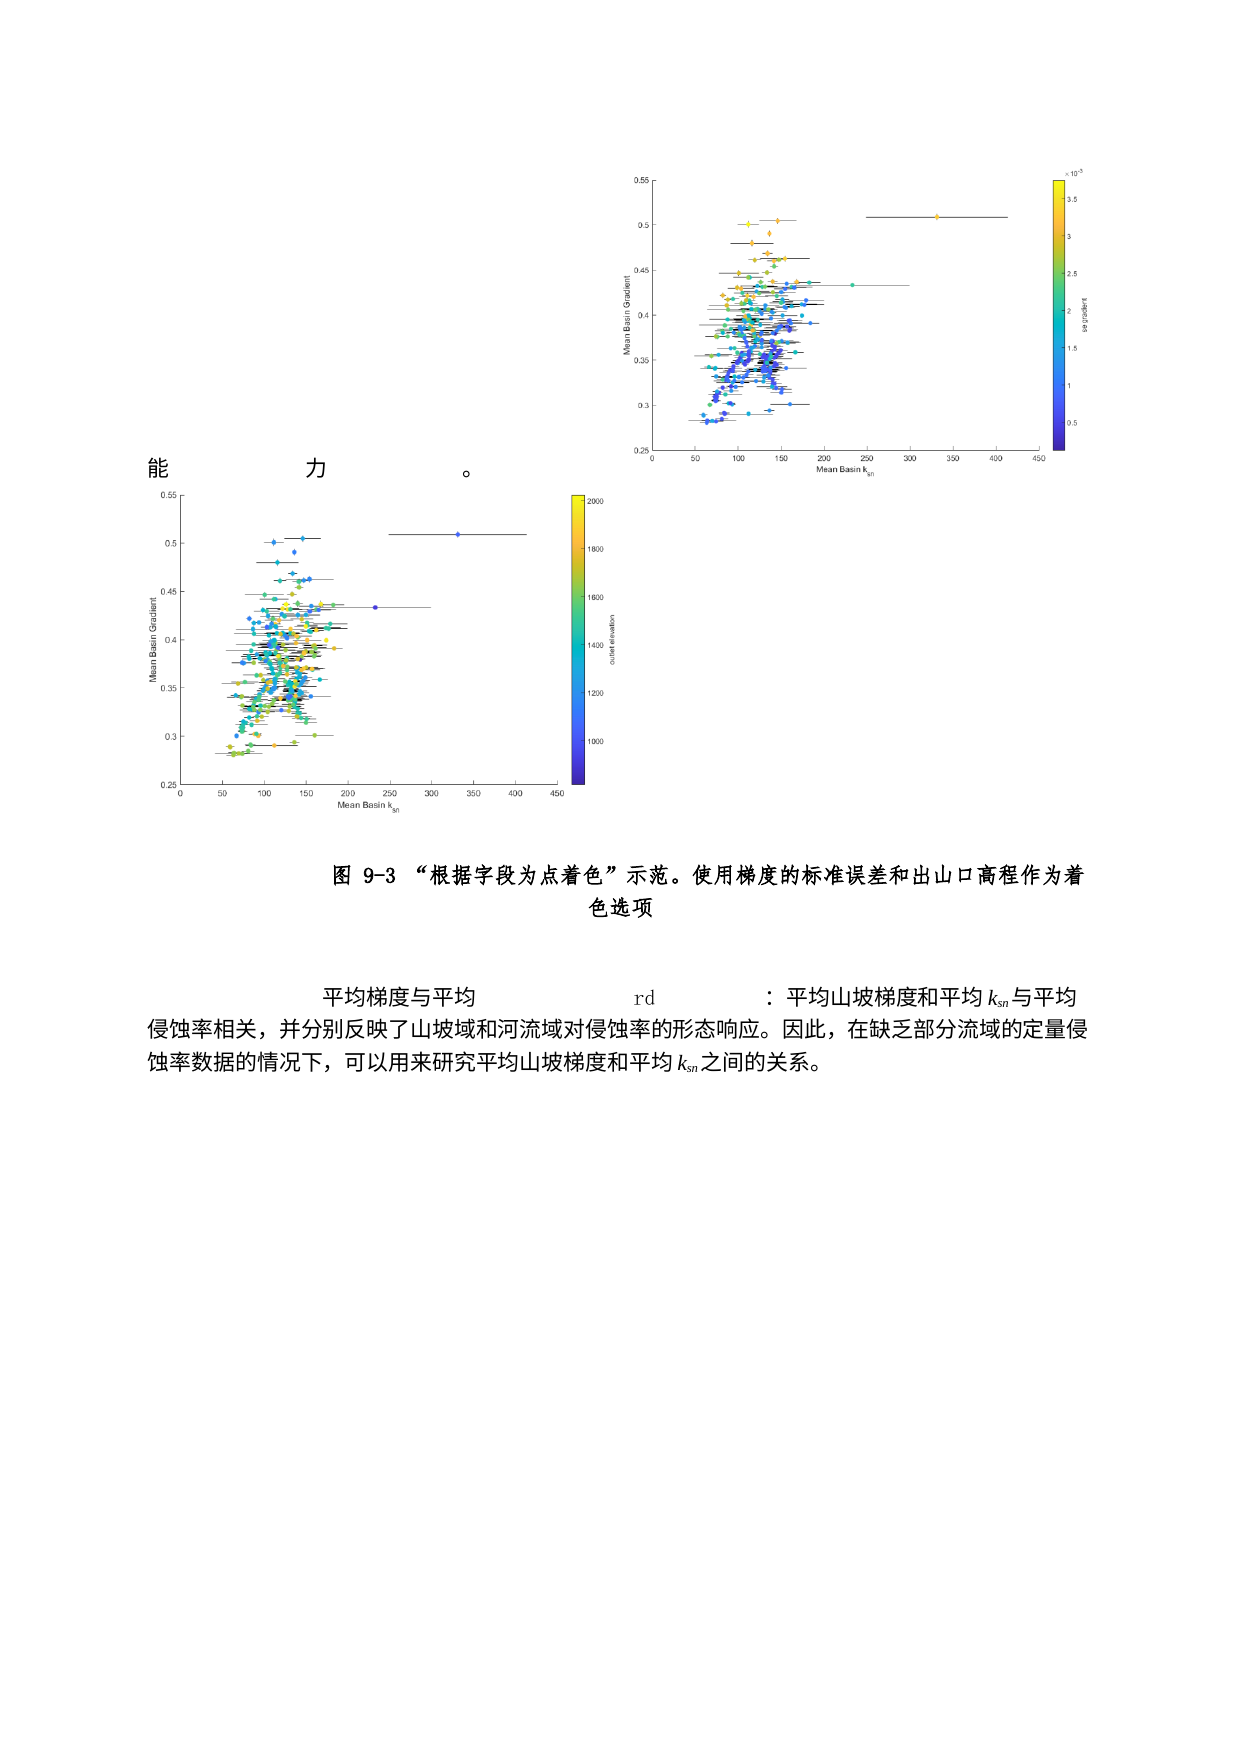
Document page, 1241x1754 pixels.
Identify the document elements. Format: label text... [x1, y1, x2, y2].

text 平均梯度与平均ksn - ‘grd_ksn’：平均山坡梯度和平均ksn与平均侵蚀率相关，并分别反映了山坡域和河流域对侵蚀率的形态响应。因此，在缺乏部分流域的定量侵蚀率数据的情况下，可以用来研究平均山坡梯度和平均ksn之间的关系。 [148, 979, 1093, 1077]
picture [620, 166, 1093, 477]
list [148, 162, 1093, 844]
picture [147, 487, 621, 814]
text 图 9-3 “根据字段为点着色”示范。使用梯度的标准误差和出山口高程作为着色选项 [148, 857, 1093, 922]
